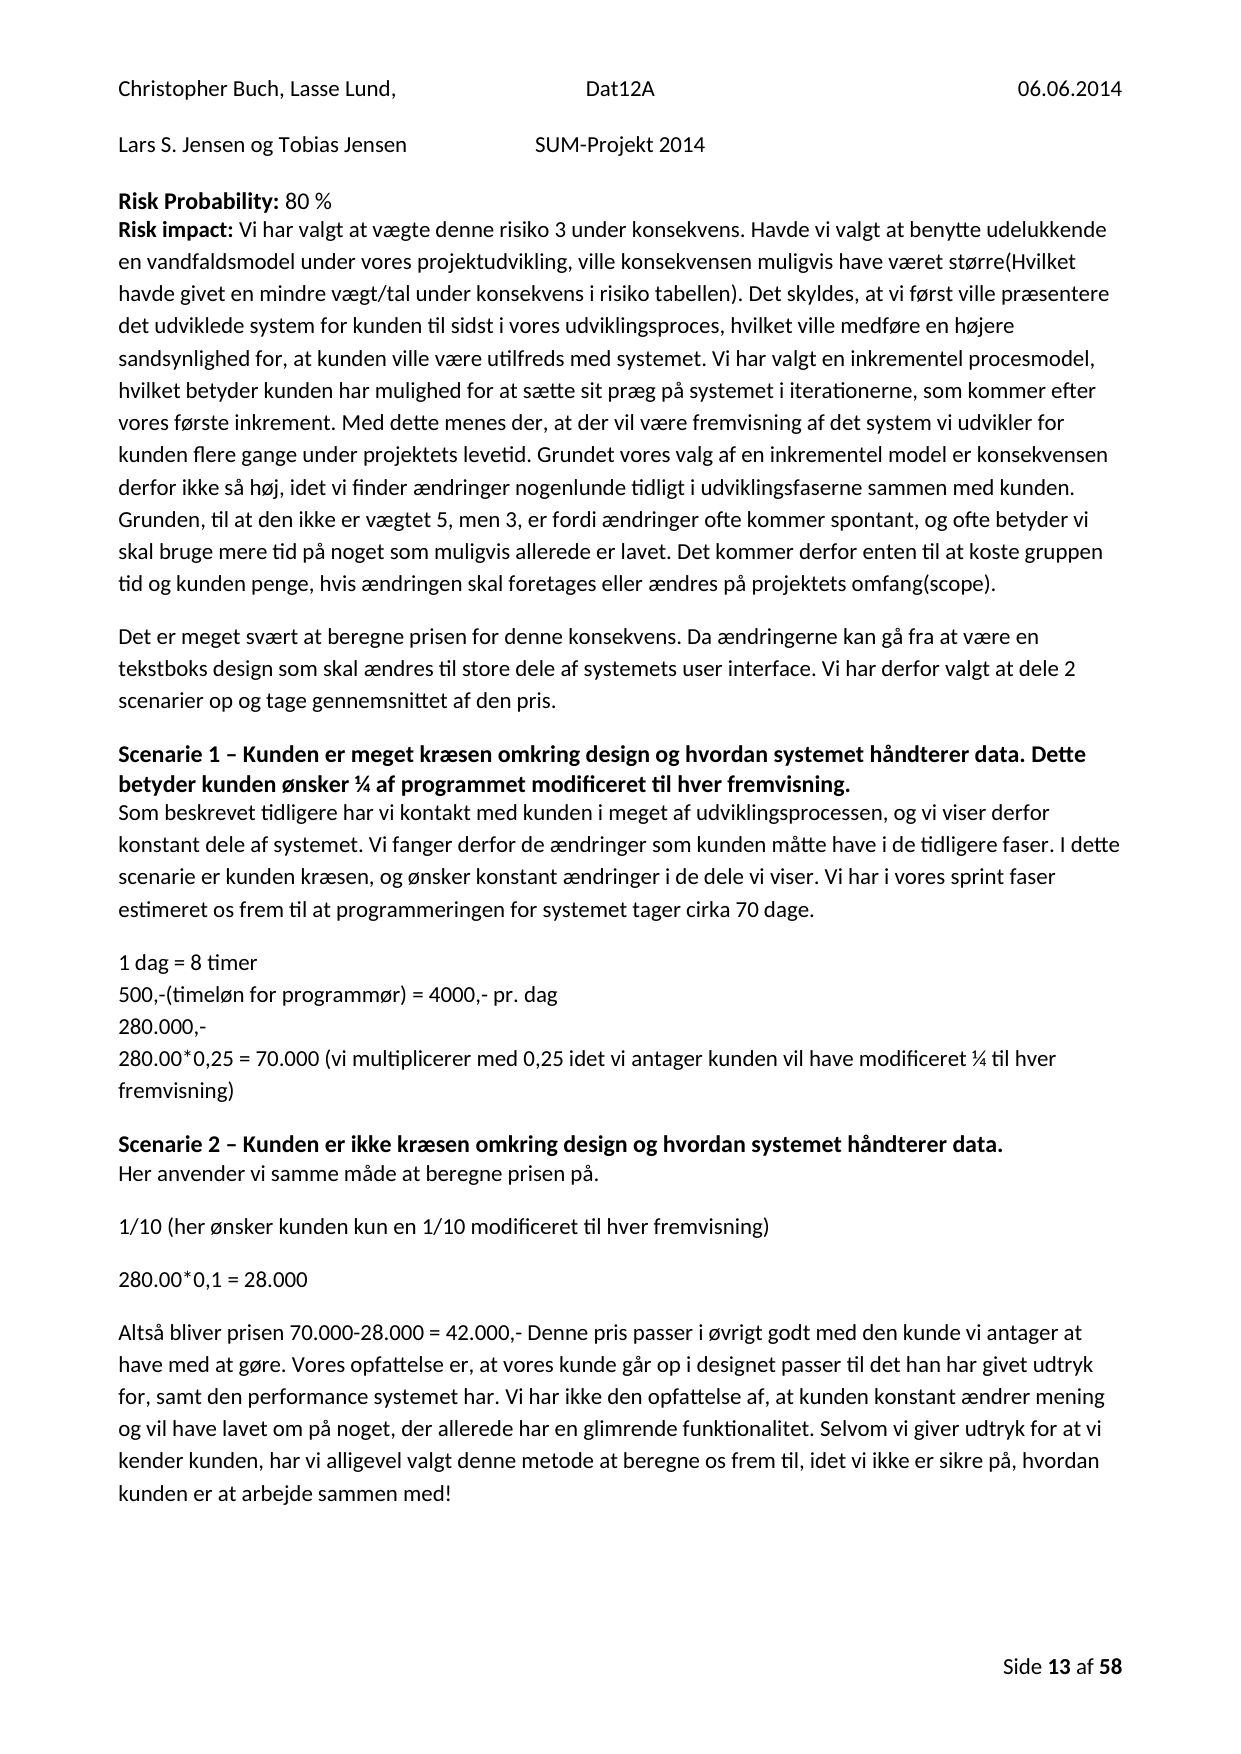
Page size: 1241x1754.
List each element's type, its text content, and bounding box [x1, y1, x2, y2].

text Altså bliver prisen 70.000-28.000 = 42.000,- Denne pris passer i øvrigt godt med den kunde vi antager at have med at gøre. Vores opfattelse er, at vores kunde går op i designet passer til det han har givet udtryk for, samt den performance systemet har. Vi har ikke den opfattelse af, at kunden konstant ændrer mening og vil have lavet om på noget, der allerede har en glimrende funktionalitet. Selvom vi giver udtryk for at vi kender kunden, har vi alligevel valgt denne metode at beregne os frem til, idet vi ikke er sikre på, hvordan kunden er at arbejde sammen med! [118, 1318, 1122, 1507]
text 280.00*0,1 = 28.000 [118, 1265, 1122, 1293]
text 1 dag = 8 timer 500,-(timeløn for programmør) = 4000,- pr. dag 280.000,- 280.00*0,25 = 70.000 (vi multiplicerer med 0,25 idet vi antager kunden vil have modificeret ¼ til hver fremvisning) [118, 948, 1122, 1104]
text Her anvender vi samme måde at beregne prisen på. [118, 1159, 1122, 1187]
text 1/10 (her ønsker kunden kun en 1/10 modificeret til hver fremvisning) [118, 1212, 1122, 1240]
text Risk Probability: 80 % [118, 186, 1122, 215]
text Scenarie 1 – Kunden er meget kræsen omkring design og hvordan systemet håndterer data. Dette betyder kunden ønsker ¼ af programmet modificeret til hver fremvisning. [118, 739, 1122, 798]
text Risk impact: Vi har valgt at vægte denne risiko 3 under konsekvens. Havde vi valgt at benytte udelukkende en vandfaldsmodel under vores projektudvikling, ville konsekvensen muligvis have været større(Hvilket havde givet en mindre vægt/tal under konsekvens i risiko tabellen). Det skyldes, at vi først ville præsentere det udviklede system for kunden til sidst i vores udviklingsproces, hvilket ville medføre en højere sandsynlighed for, at kunden ville være utilfreds med systemet. Vi har valgt en inkrementel procesmodel, hvilket betyder kunden har mulighed for at sætte sit præg på systemet i iterationerne, som kommer efter vores første inkrement. Med dette menes der, at der vil være fremvisning af det system vi udvikler for kunden flere gange under projektets levetid. Grundet vores valg af en inkrementel model er konsekvensen derfor ikke så høj, idet vi finder ændringer nogenlunde tidligt i udviklingsfaserne sammen med kunden. Grunden, til at den ikke er vægtet 5, men 3, er fordi ændringer ofte kommer spontant, og ofte betyder vi skal bruge mere tid på noget som muligvis allerede er lavet. Det kommer derfor enten til at koste gruppen tid og kunden penge, hvis ændringen skal foretages eller ændres på projektets omfang(scope). [118, 215, 1122, 597]
text Som beskrevet tidligere har vi kontakt med kunden i meget af udviklingsprocessen, og vi viser derfor konstant dele af systemet. Vi fanger derfor de ændringer som kunden måtte have i de tidligere faser. I dette scenarie er kunden kræsen, og ønsker konstant ændringer i de dele vi viser. Vi har i vores sprint faser estimeret os frem til at programmeringen for systemet tager cirka 70 dage. [118, 798, 1122, 923]
text Det er meget svært at beregne prisen for denne konsekvens. Da ændringerne kan gå fra at være en tekstboks design som skal ændres til store dele af systemets user interface. Vi har derfor valgt at dele 2 scenarier op og tage gennemsnittet af den pris. [118, 622, 1122, 714]
text Scenarie 2 – Kunden er ikke kræsen omkring design og hvordan systemet håndterer data. [118, 1129, 1122, 1159]
